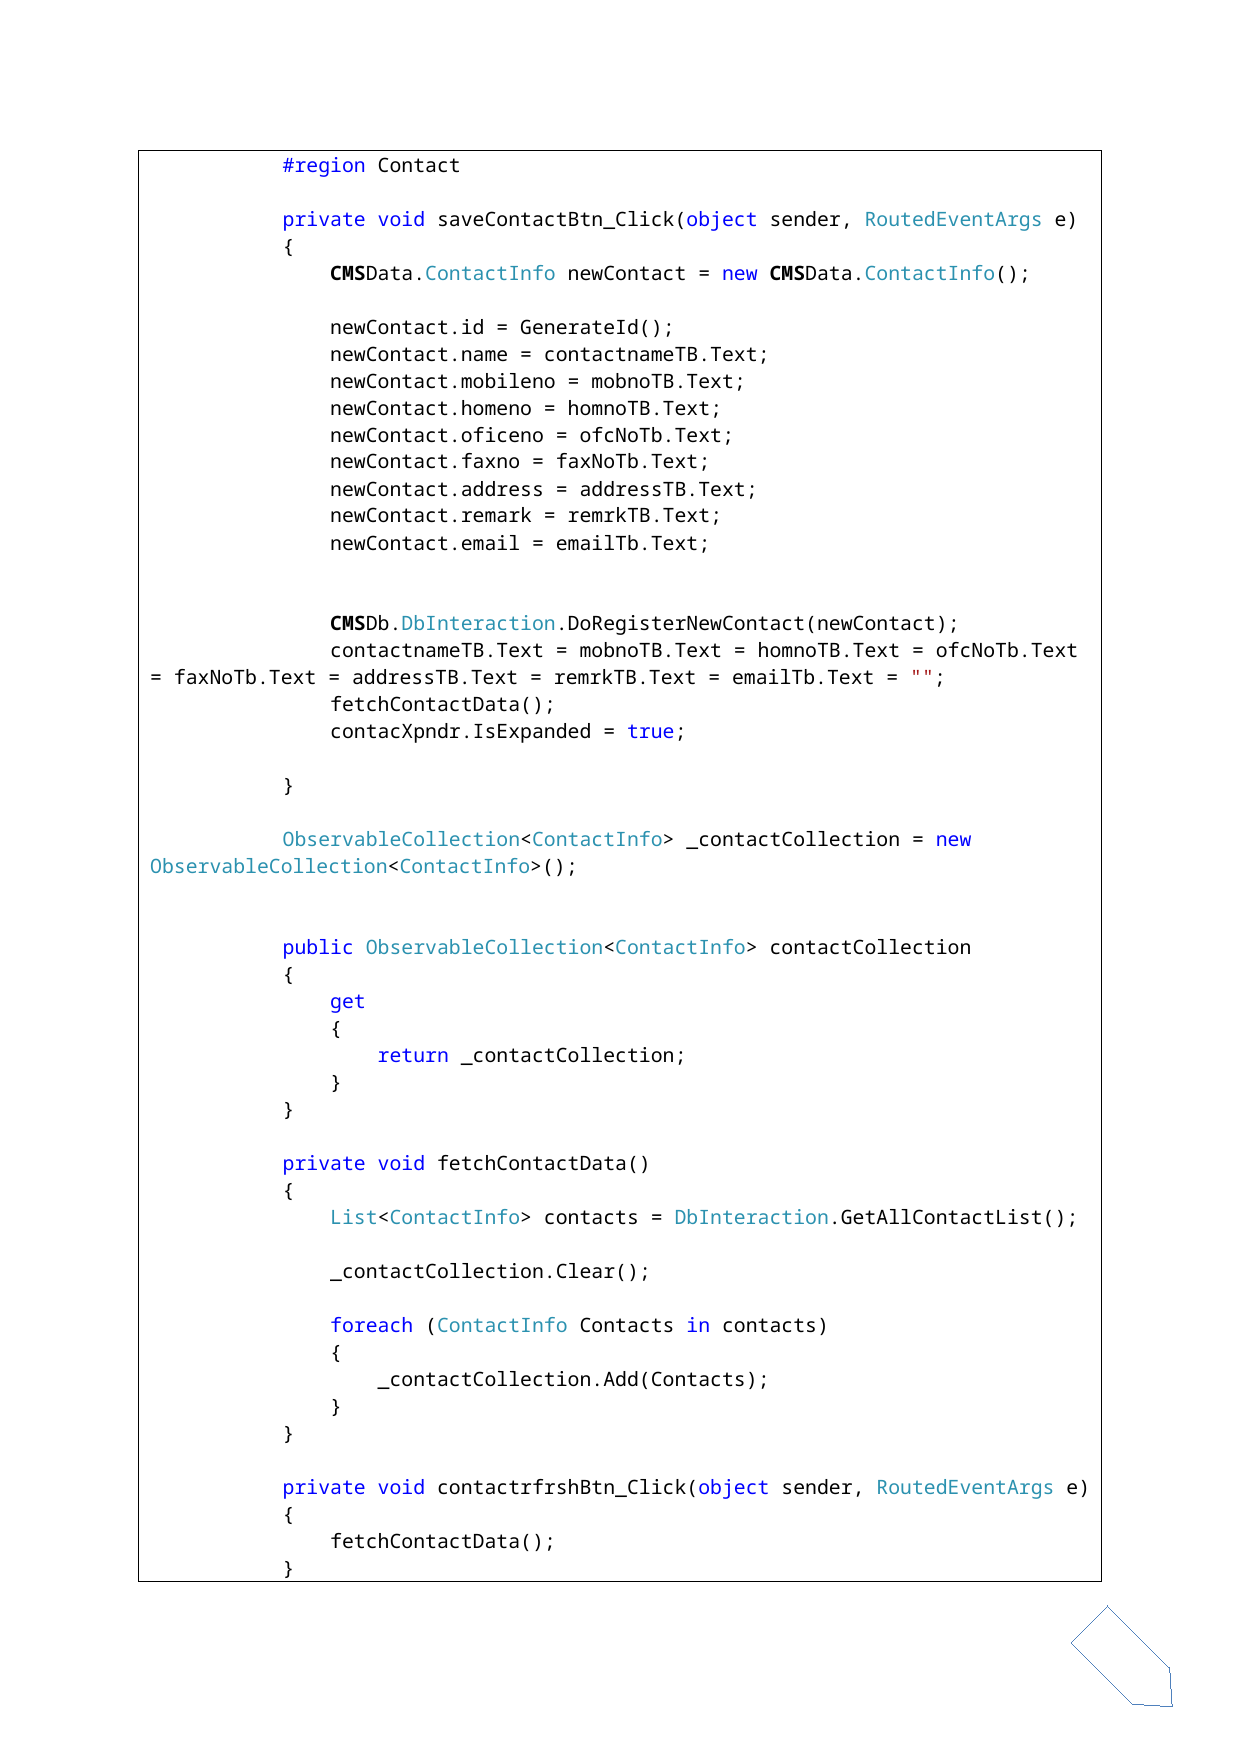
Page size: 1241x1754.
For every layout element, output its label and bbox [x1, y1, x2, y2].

table_cell [139, 151, 1101, 1581]
